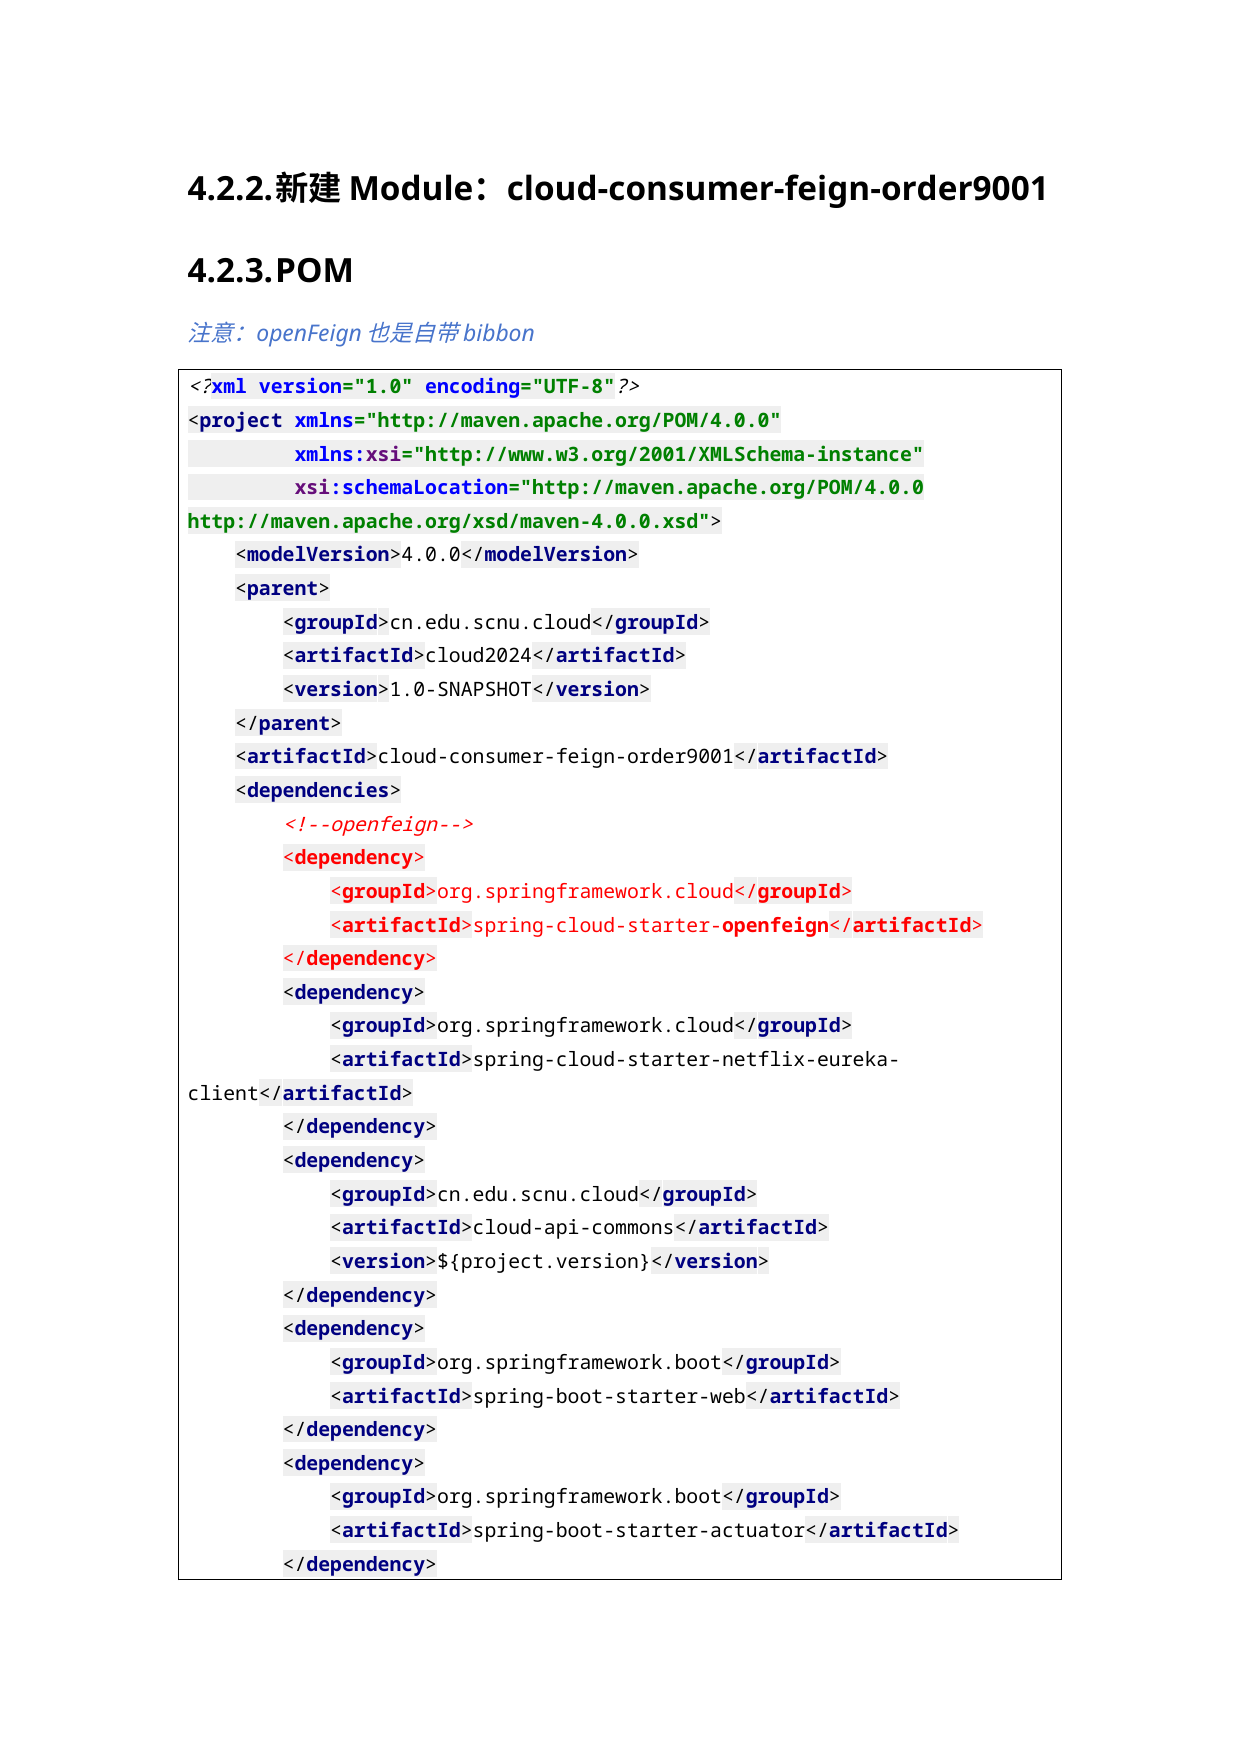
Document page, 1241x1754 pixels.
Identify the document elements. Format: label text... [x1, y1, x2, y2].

text xsi:schemaLocation="http://maven.apache.org/POM/4.0.0 http://maven.apache.org/xsd/maven-4.0.0.xsd"> [179, 470, 1061, 534]
text <groupId>cn.edu.scnu.cloud</groupId> [179, 605, 1061, 635]
text <?xml version="1.0" encoding="UTF-8"?> [179, 370, 1061, 399]
text <dependency> [179, 1311, 1061, 1342]
text <artifactId>cloud-api-commons</artifactId> [179, 1211, 1061, 1241]
text xmlns:xsi="http://www.w3.org/2001/XMLSchema-instance" [179, 437, 1061, 467]
text <artifactId>spring-boot-starter-actuator</artifactId> [179, 1513, 1061, 1543]
text <dependency> [179, 975, 1061, 1005]
text <groupId>org.springframework.cloud</groupId> [179, 1009, 1061, 1039]
text </dependency> [179, 1109, 1061, 1140]
text <dependency> [179, 1446, 1061, 1476]
text <artifactId>spring-boot-starter-web</artifactId> [179, 1379, 1061, 1409]
text <modelVersion>4.0.0</modelVersion> [179, 538, 1061, 568]
text <artifactId>spring-cloud-starter-openfeign</artifactId> [179, 908, 1061, 938]
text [179, 1480, 1061, 1510]
text <groupId>cn.edu.scnu.cloud</groupId> [179, 1177, 1061, 1207]
text 注意：openFeign也是自带bibbon [187, 315, 1053, 348]
subtitle 新建Module：cloud-consumer-feign-order9001 [187, 162, 1053, 210]
text <groupId>org.springframework.boot</groupId> [179, 1345, 1061, 1375]
text <artifactId>cloud-consumer-feign-order9001</artifactId> [179, 739, 1061, 769]
text <project xmlns="http://maven.apache.org/POM/4.0.0" [179, 403, 1061, 433]
text </dependency> [179, 1412, 1061, 1442]
subtitle POM [187, 247, 1053, 292]
text <dependencies> [179, 773, 1061, 803]
text <parent> [179, 571, 1061, 601]
text <version>${project.version}</version> [179, 1244, 1061, 1274]
text </dependency> [179, 941, 1061, 971]
text <dependency> [179, 840, 1061, 871]
text <artifactId>spring-cloud-starter-netflix-eureka-client</artifactId> [179, 1042, 1061, 1106]
text <groupId>org.springframework.cloud</groupId> [179, 874, 1061, 904]
text <!--openfeign--> [179, 807, 1061, 837]
text <artifactId>cloud2024</artifactId> [179, 638, 1061, 669]
text <dependency> [179, 1143, 1061, 1173]
text </dependency> [179, 1278, 1061, 1308]
text </dependency> [179, 1547, 1061, 1579]
text </parent> [179, 706, 1061, 736]
text <version>1.0-SNAPSHOT</version> [179, 672, 1061, 702]
